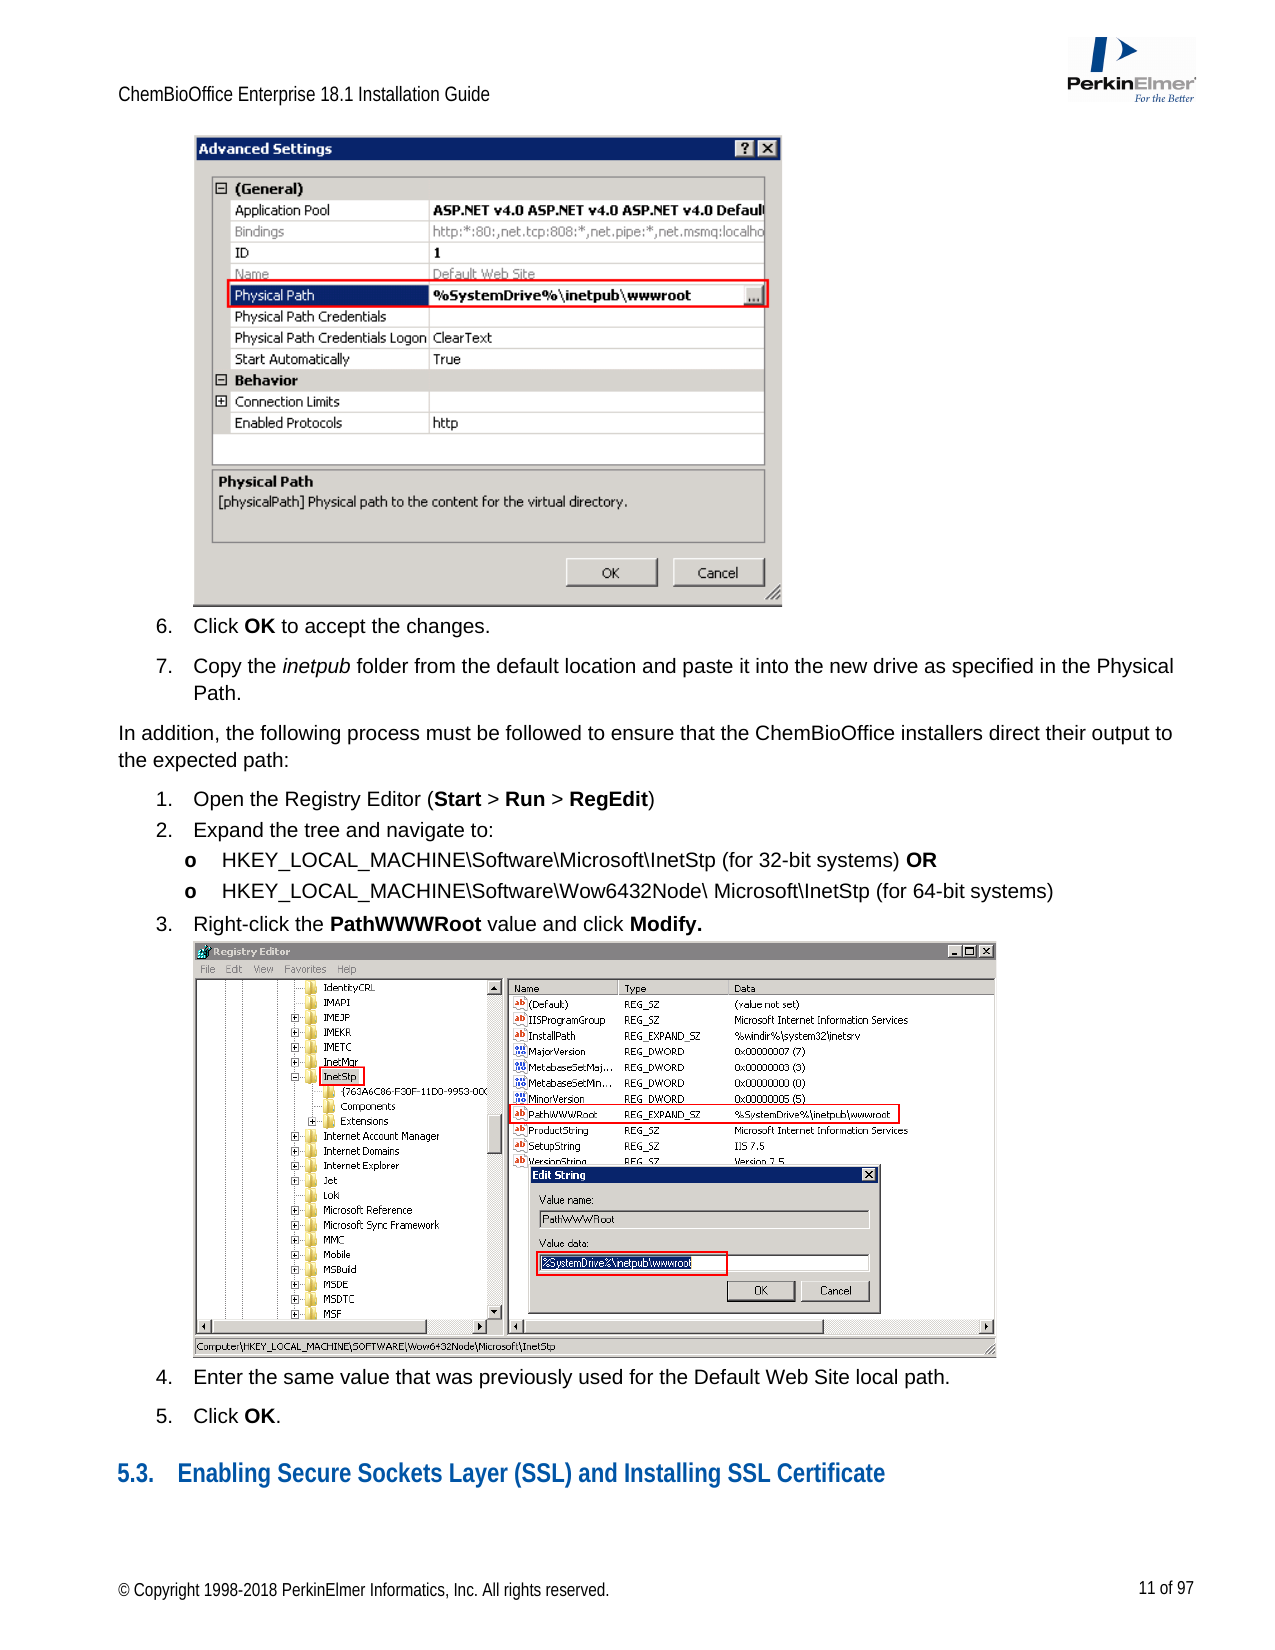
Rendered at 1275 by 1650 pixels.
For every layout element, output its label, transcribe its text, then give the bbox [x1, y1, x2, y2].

list Click OK. [156, 1401, 1204, 1428]
subtitle Enabling Secure Sockets Layer (SSL) and Installing SSL Certificate [117, 1457, 1204, 1488]
picture [193, 940, 997, 1358]
list HKEY_LOCAL_MACHINE\Software\Microsoft\InetStp (for 32-bit systems) OR [184, 846, 1204, 873]
picture [193, 135, 783, 607]
list HKEY_LOCAL_MACHINE\Software\Wow6432Node\ Microsoft\InetStp (for 64-bit systems) [184, 878, 1204, 905]
picture [1067, 37, 1197, 102]
list Enter the same value that was previously used for the Default Web Site local path. [156, 1362, 1204, 1389]
text In addition, the following process must be followed to ensure that the ChemBioOffice installers direct their output to the expected path: [118, 717, 1204, 771]
list Open the Registry Editor (Start > Run > RegEdit) [156, 784, 1204, 811]
list Expand the tree and navigate to: [156, 815, 1204, 842]
list Copy the inetpub folder from the default location and paste it into the new drive as specified in the Physical Path. [156, 651, 1204, 705]
list Click OK to accept the changes. [156, 611, 1204, 638]
list Right-click the PathWWWRoot value and click Modify. [156, 909, 1204, 936]
